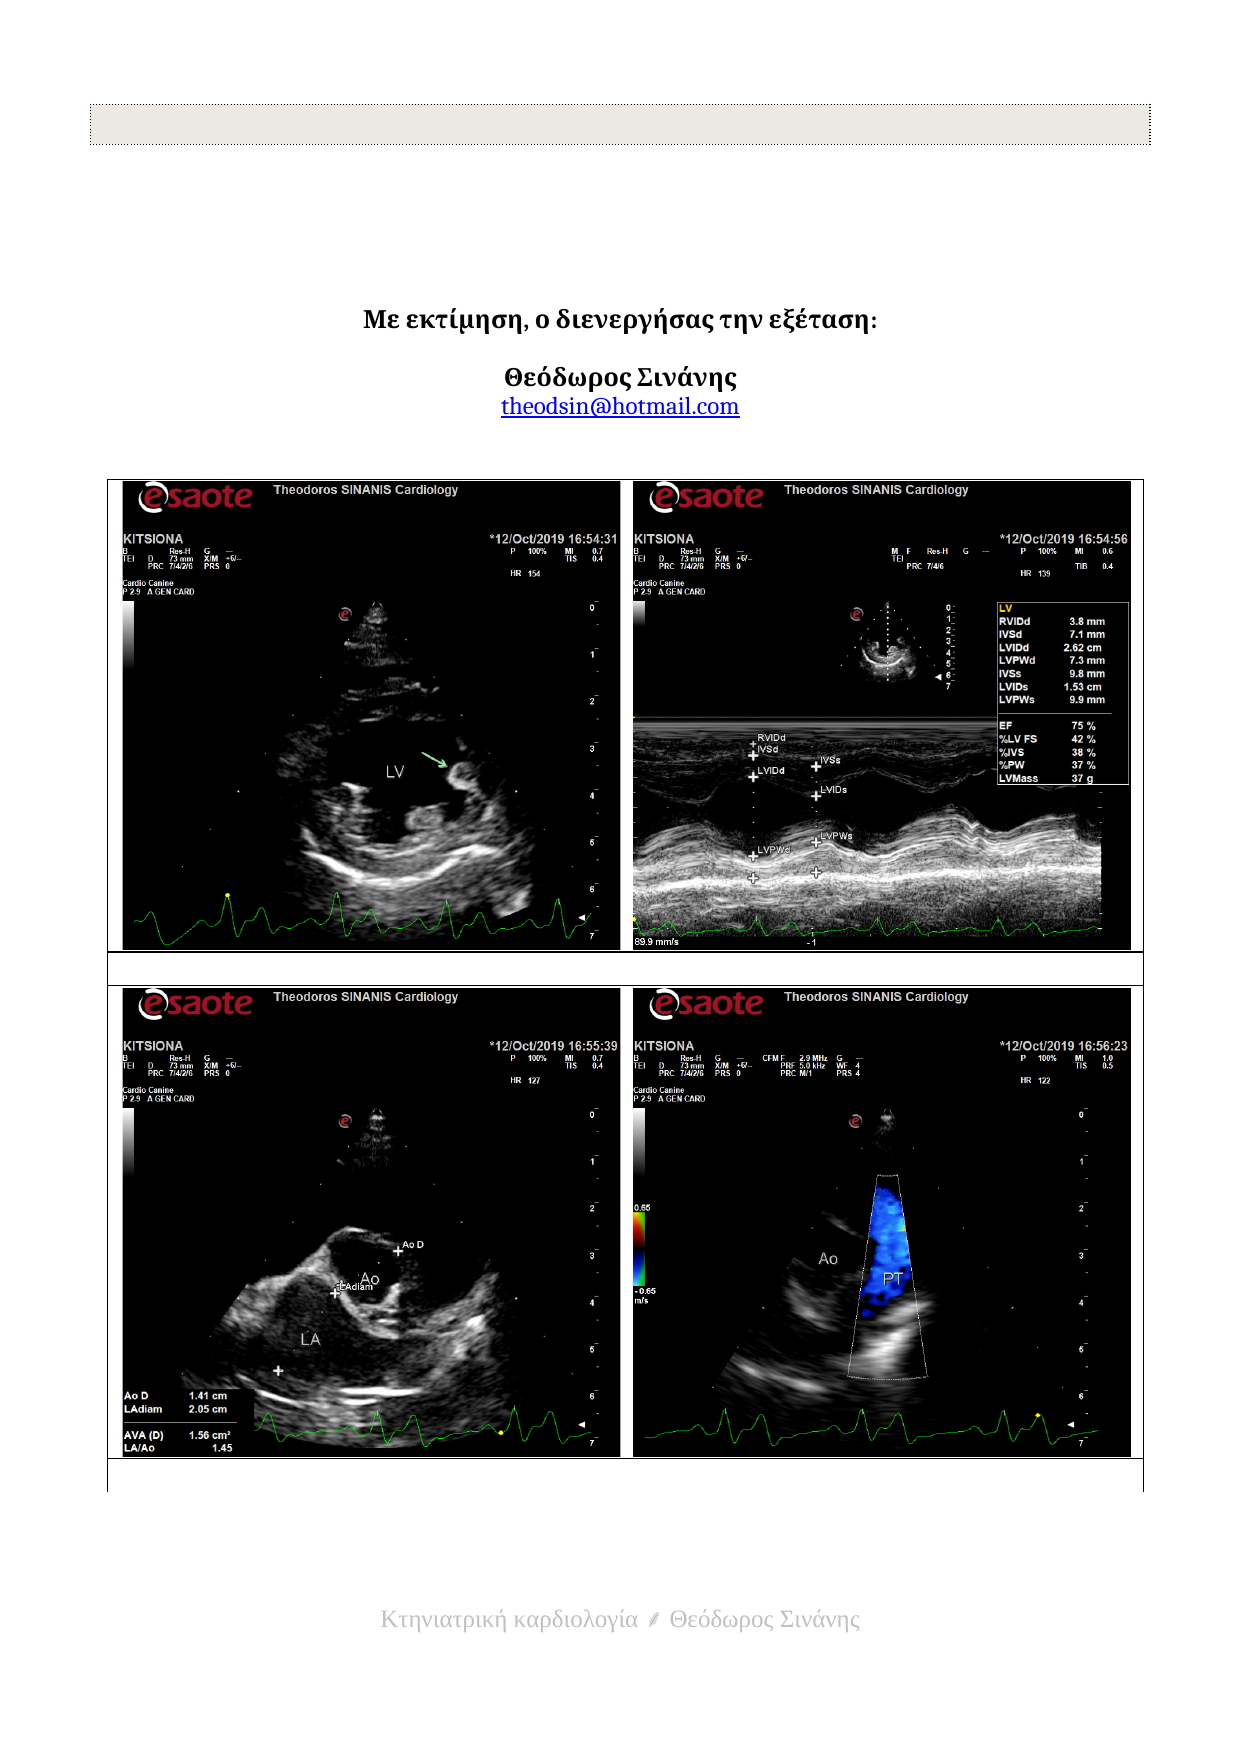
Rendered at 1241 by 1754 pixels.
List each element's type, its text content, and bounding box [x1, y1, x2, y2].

text Με εκτίμηση, ο διενεργήσας την εξέταση: [148, 306, 1092, 335]
text theodsin@hotmail.com [148, 392, 1092, 421]
picture [122, 481, 621, 950]
text Θεόδωρος Σινάνης [148, 363, 1092, 392]
table_cell [90, 104, 1150, 144]
picture [633, 988, 1131, 1457]
picture [633, 481, 1131, 950]
picture [122, 988, 621, 1457]
